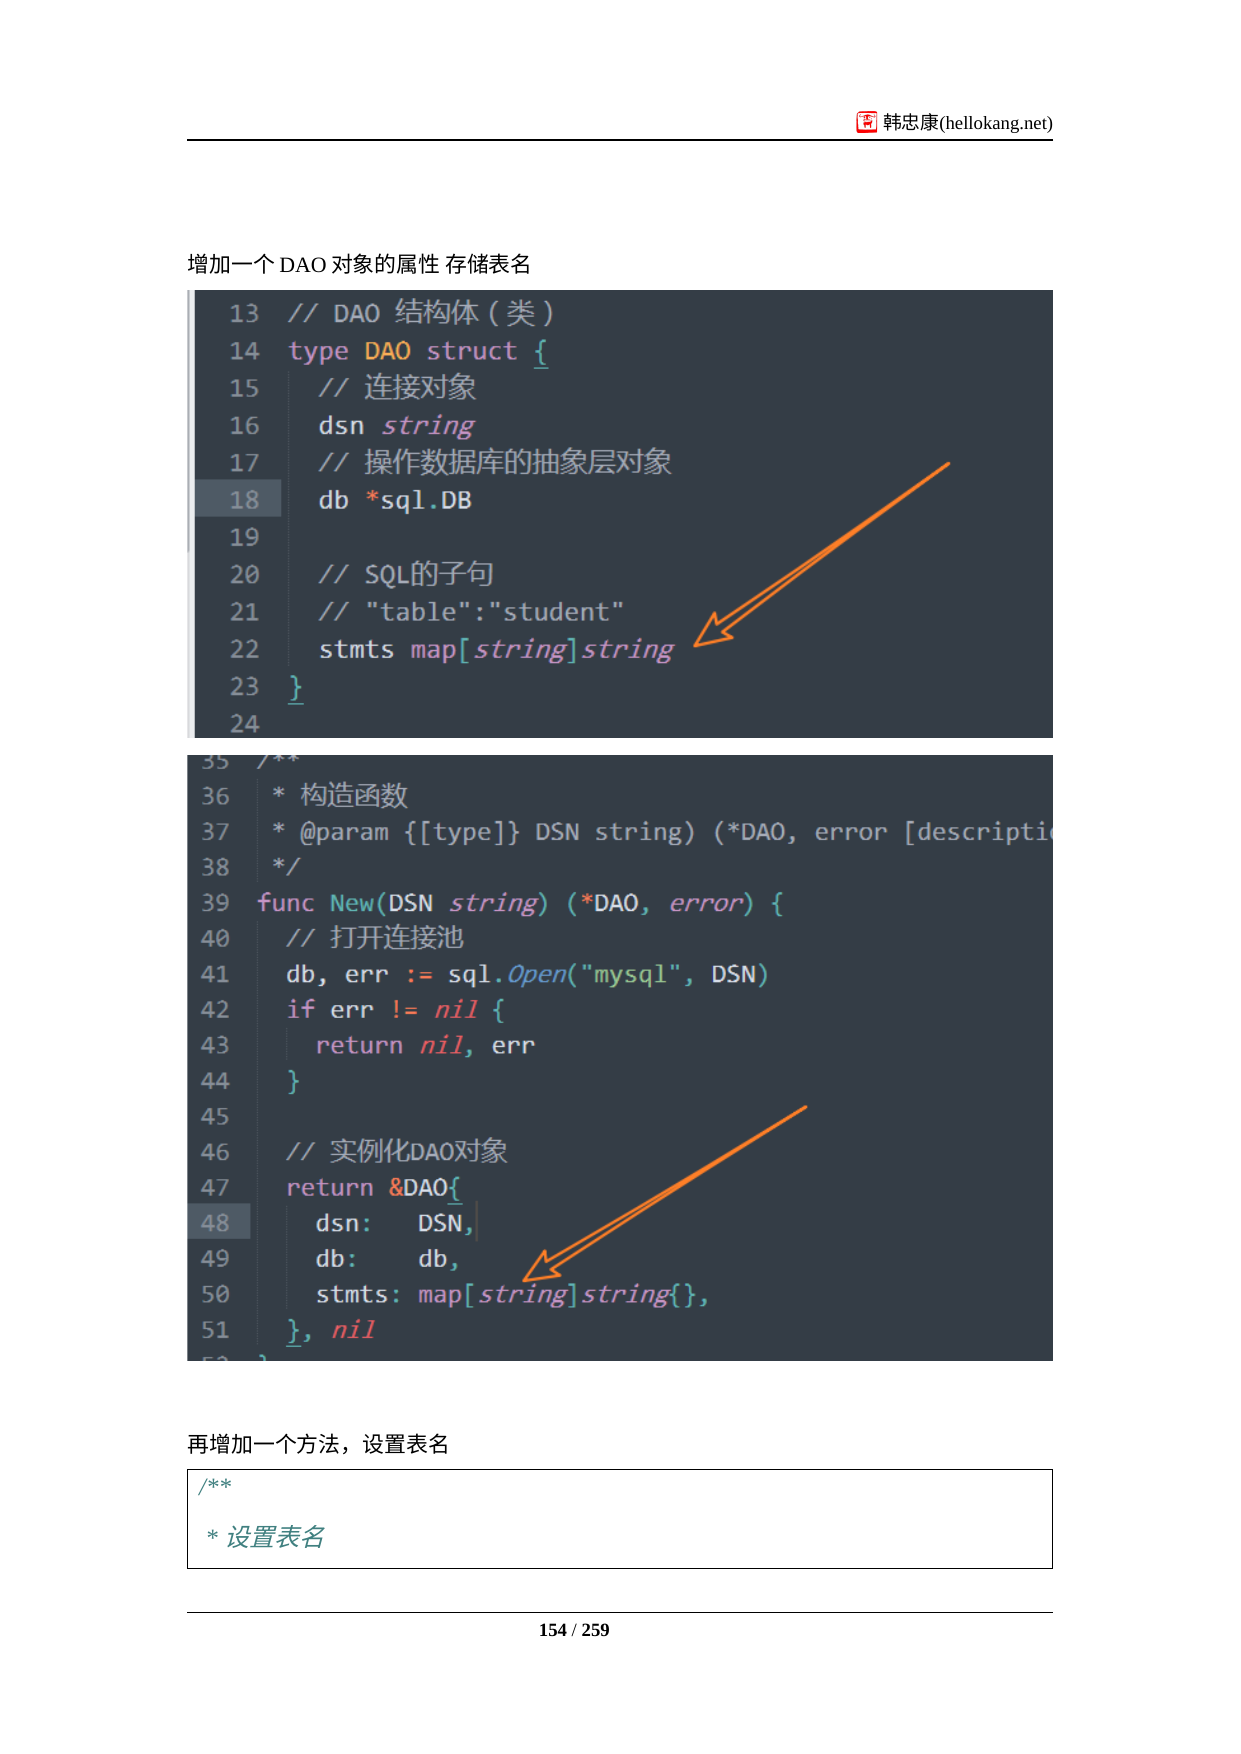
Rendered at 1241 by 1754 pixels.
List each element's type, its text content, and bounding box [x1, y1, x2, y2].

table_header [188, 1470, 1052, 1568]
text 增加一个DAO对象的属性 存储表名 [187, 247, 1053, 279]
picture [187, 755, 1053, 1361]
picture [187, 290, 1053, 738]
text 再增加一个方法，设置表名 [187, 1426, 1053, 1459]
picture [856, 111, 878, 133]
